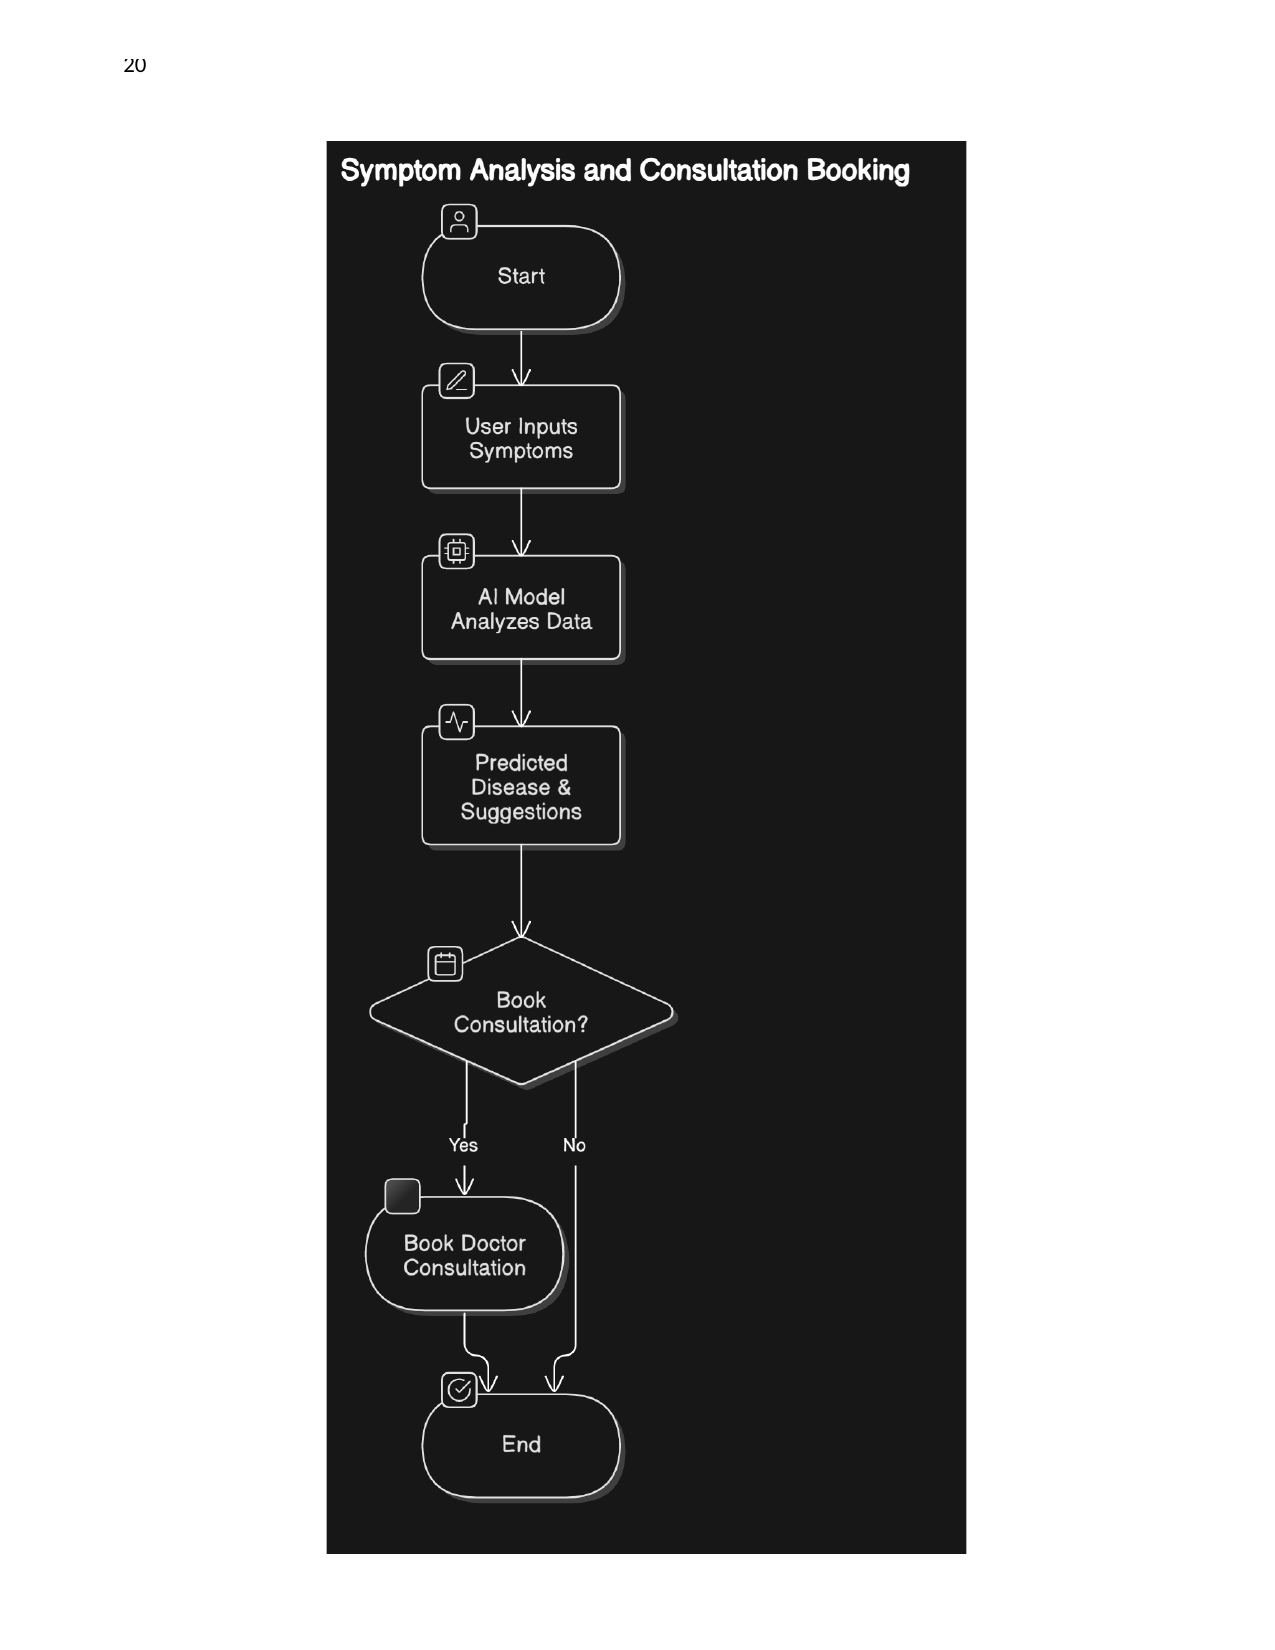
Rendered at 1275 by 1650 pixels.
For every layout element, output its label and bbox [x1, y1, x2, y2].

picture [326, 141, 967, 1554]
